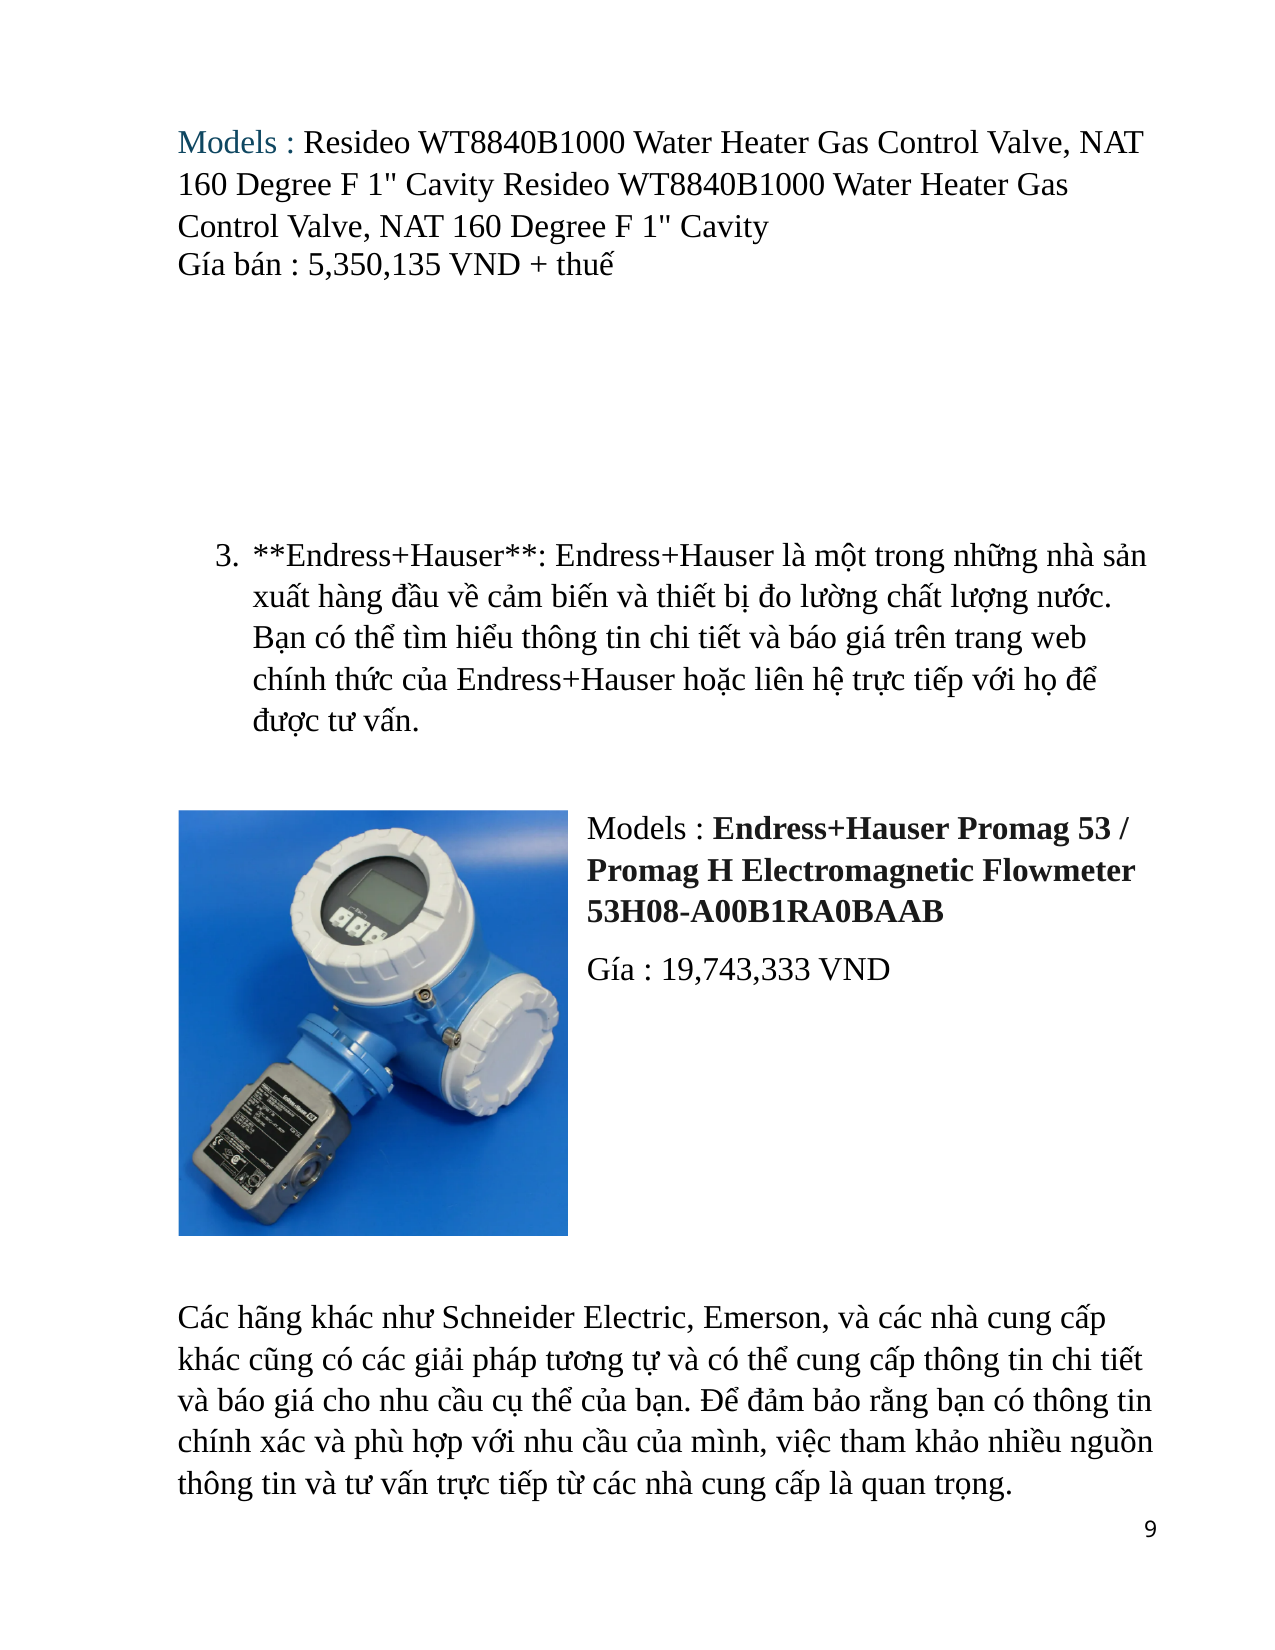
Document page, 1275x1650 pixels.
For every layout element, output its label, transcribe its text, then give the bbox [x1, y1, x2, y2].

subtitle Models : Resideo WT8840B1000 Water Heater Gas Control Valve, NAT 160 Degree F 1" Cavity Resideo WT8840B1000 Water Heater Gas Control Valve, NAT 160 Degree F 1" Cavity [177, 118, 1157, 245]
text Gía bán : 5,350,135 VND + thuế [177, 245, 1157, 283]
text Gía : 19,743,333 VND [568, 949, 1157, 988]
picture [177, 808, 568, 1234]
text Models : Endress+Hauser Promag 53 / Promag H Electromagnetic Flowmeter 53H08-A00B1RA0BAAB [568, 809, 1157, 930]
text Các hãng khác như Schneider Electric, Emerson, và các nhà cung cấp khác cũng có các giải pháp tương tự và có thể cung cấp thông tin chi tiết và báo giá cho nhu cầu cụ thể của bạn. Để đảm bảo rằng bạn có thông tin chính xác và phù hợp với nhu cầu của mình, việc tham khảo nhiều nguồn thông tin và tư vấn trực tiếp từ các nhà cung cấp là quan trọng. [177, 1297, 1157, 1501]
list **Endress+Hauser**: Endress+Hauser là một trong những nhà sản xuất hàng đầu về cảm biến và thiết bị đo lường chất lượng nước. Bạn có thể tìm hiểu thông tin chi tiết và báo giá trên trang web chính thức của Endress+Hauser hoặc liên hệ trực tiếp với họ để được tư vấn. [215, 535, 1157, 738]
